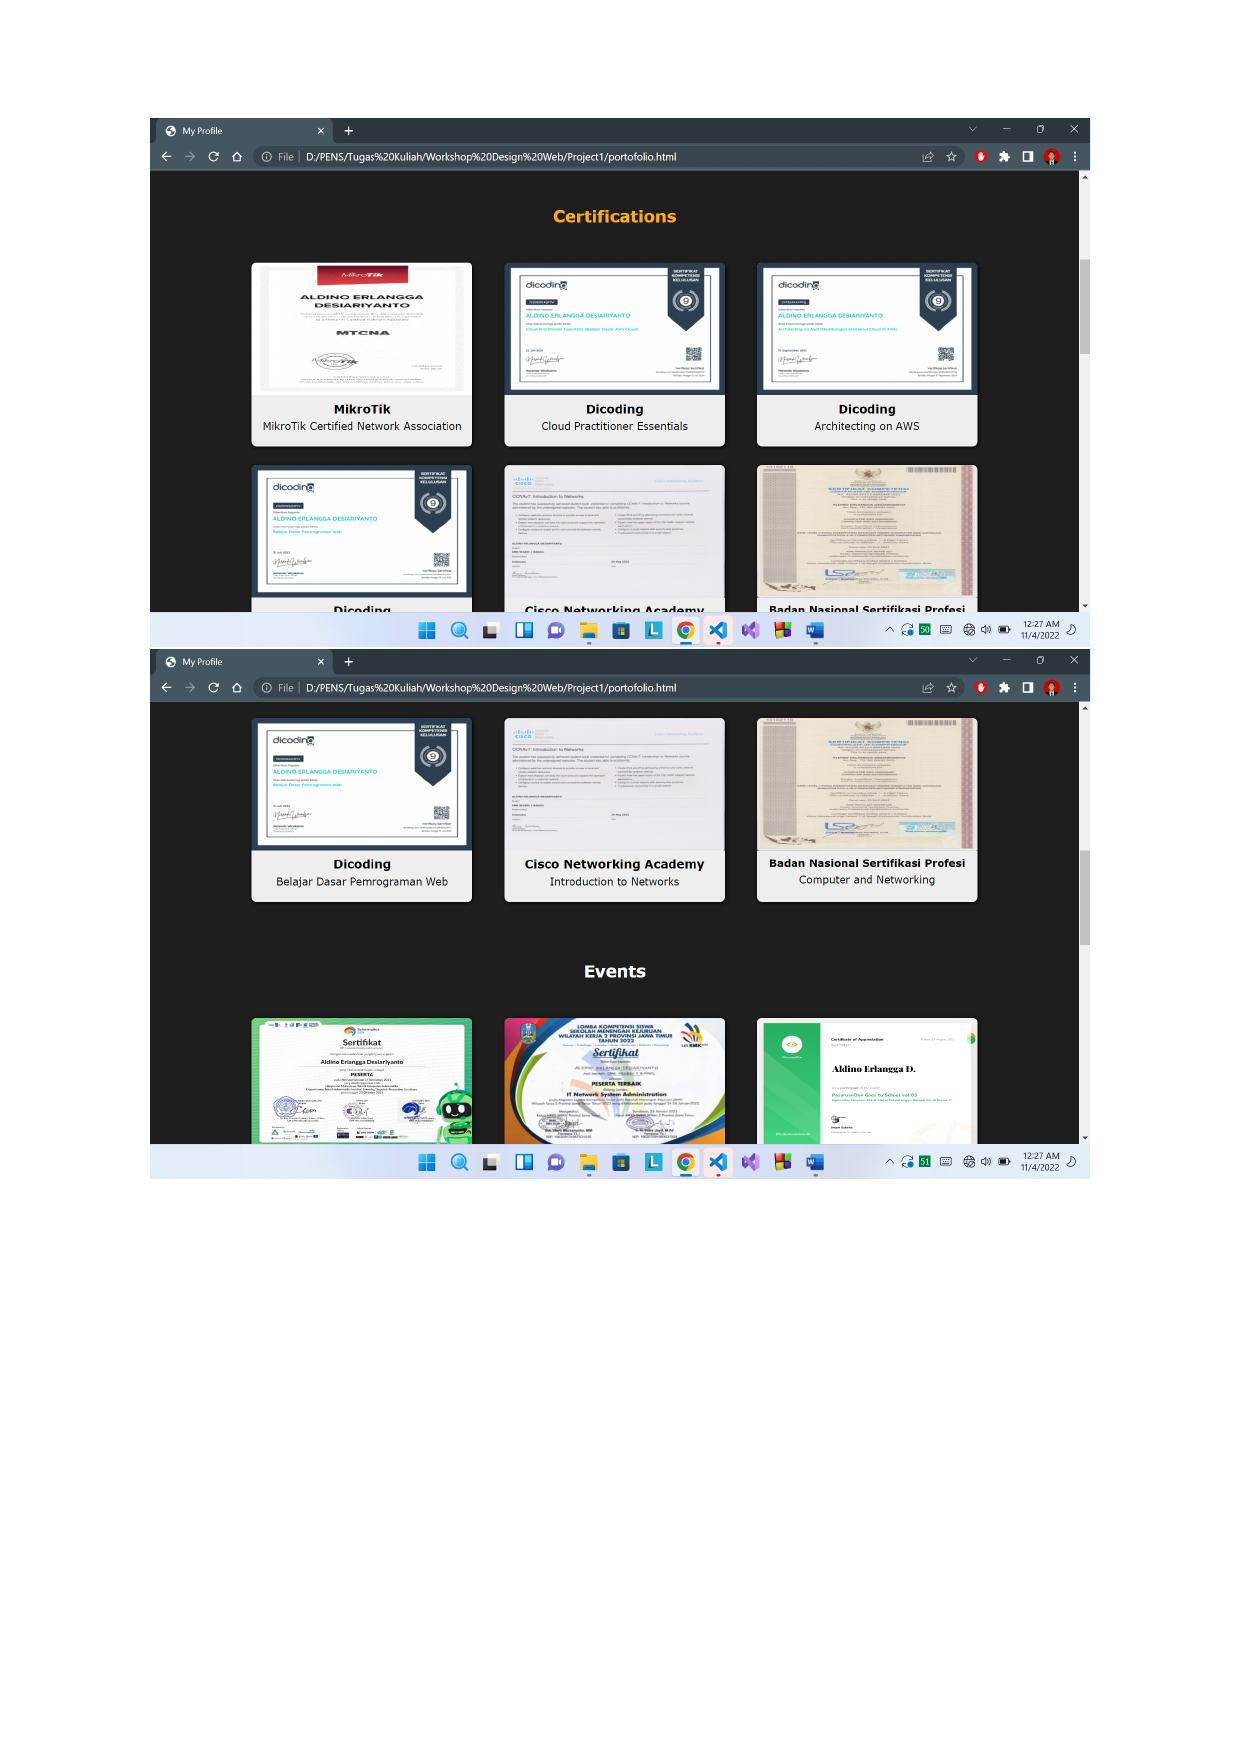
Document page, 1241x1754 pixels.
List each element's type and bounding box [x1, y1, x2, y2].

picture [150, 649, 1091, 1179]
picture [150, 118, 1091, 647]
